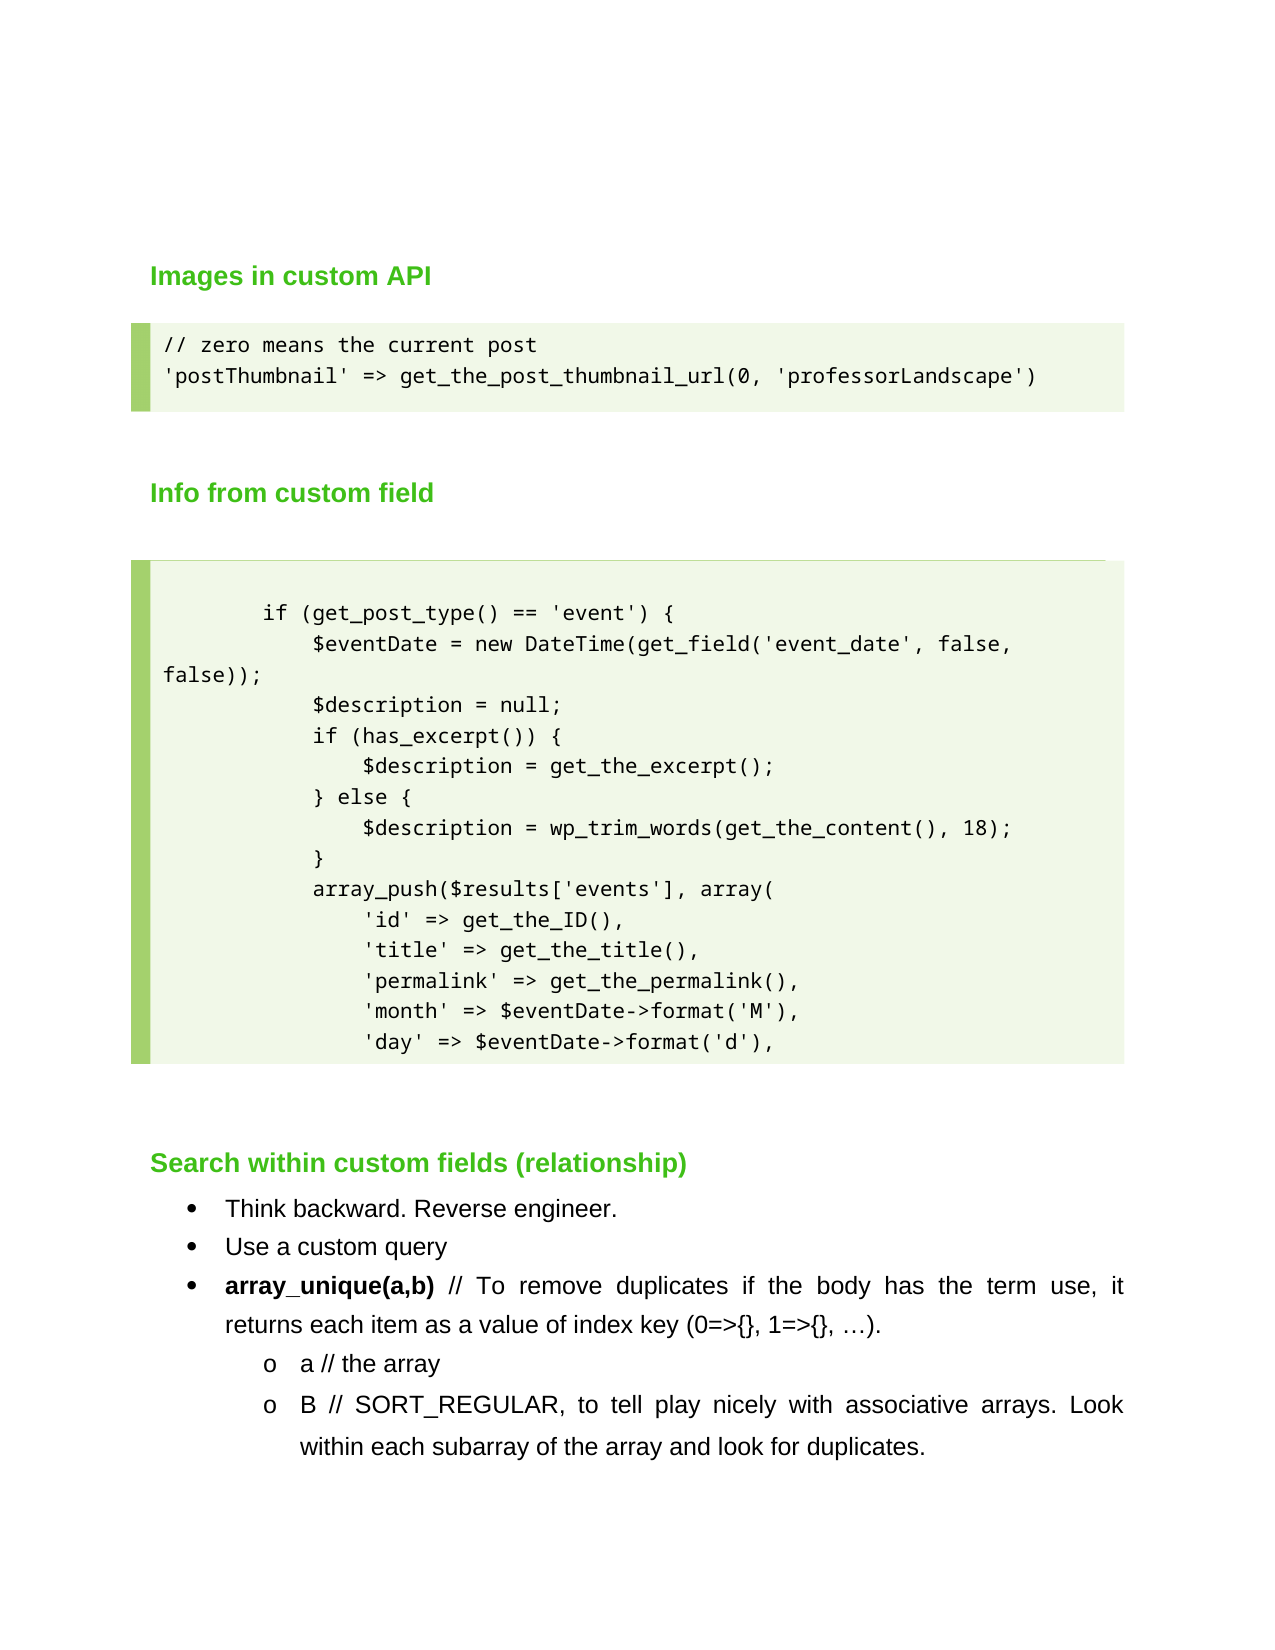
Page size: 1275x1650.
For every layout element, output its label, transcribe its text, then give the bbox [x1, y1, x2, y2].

list B // SORT_REGULAR, to tell play nicely with associative arrays. Look within each subarray of the array and look for duplicates. [262, 1391, 1125, 1460]
text array_unique(a,b) // To remove duplicates if the body has the term use, it returns each item as a value of index key (0=>{}, 1=>{}, …). [187, 1271, 1125, 1339]
text Use a custom query [187, 1232, 1125, 1261]
text Search within custom fields (relationship) [150, 1147, 1125, 1178]
text Info from custom field [150, 477, 1125, 508]
text Think backward. Reverse engineer. [187, 1193, 1125, 1222]
list a // the array [262, 1349, 1125, 1380]
text Images in custom API [150, 260, 1125, 291]
